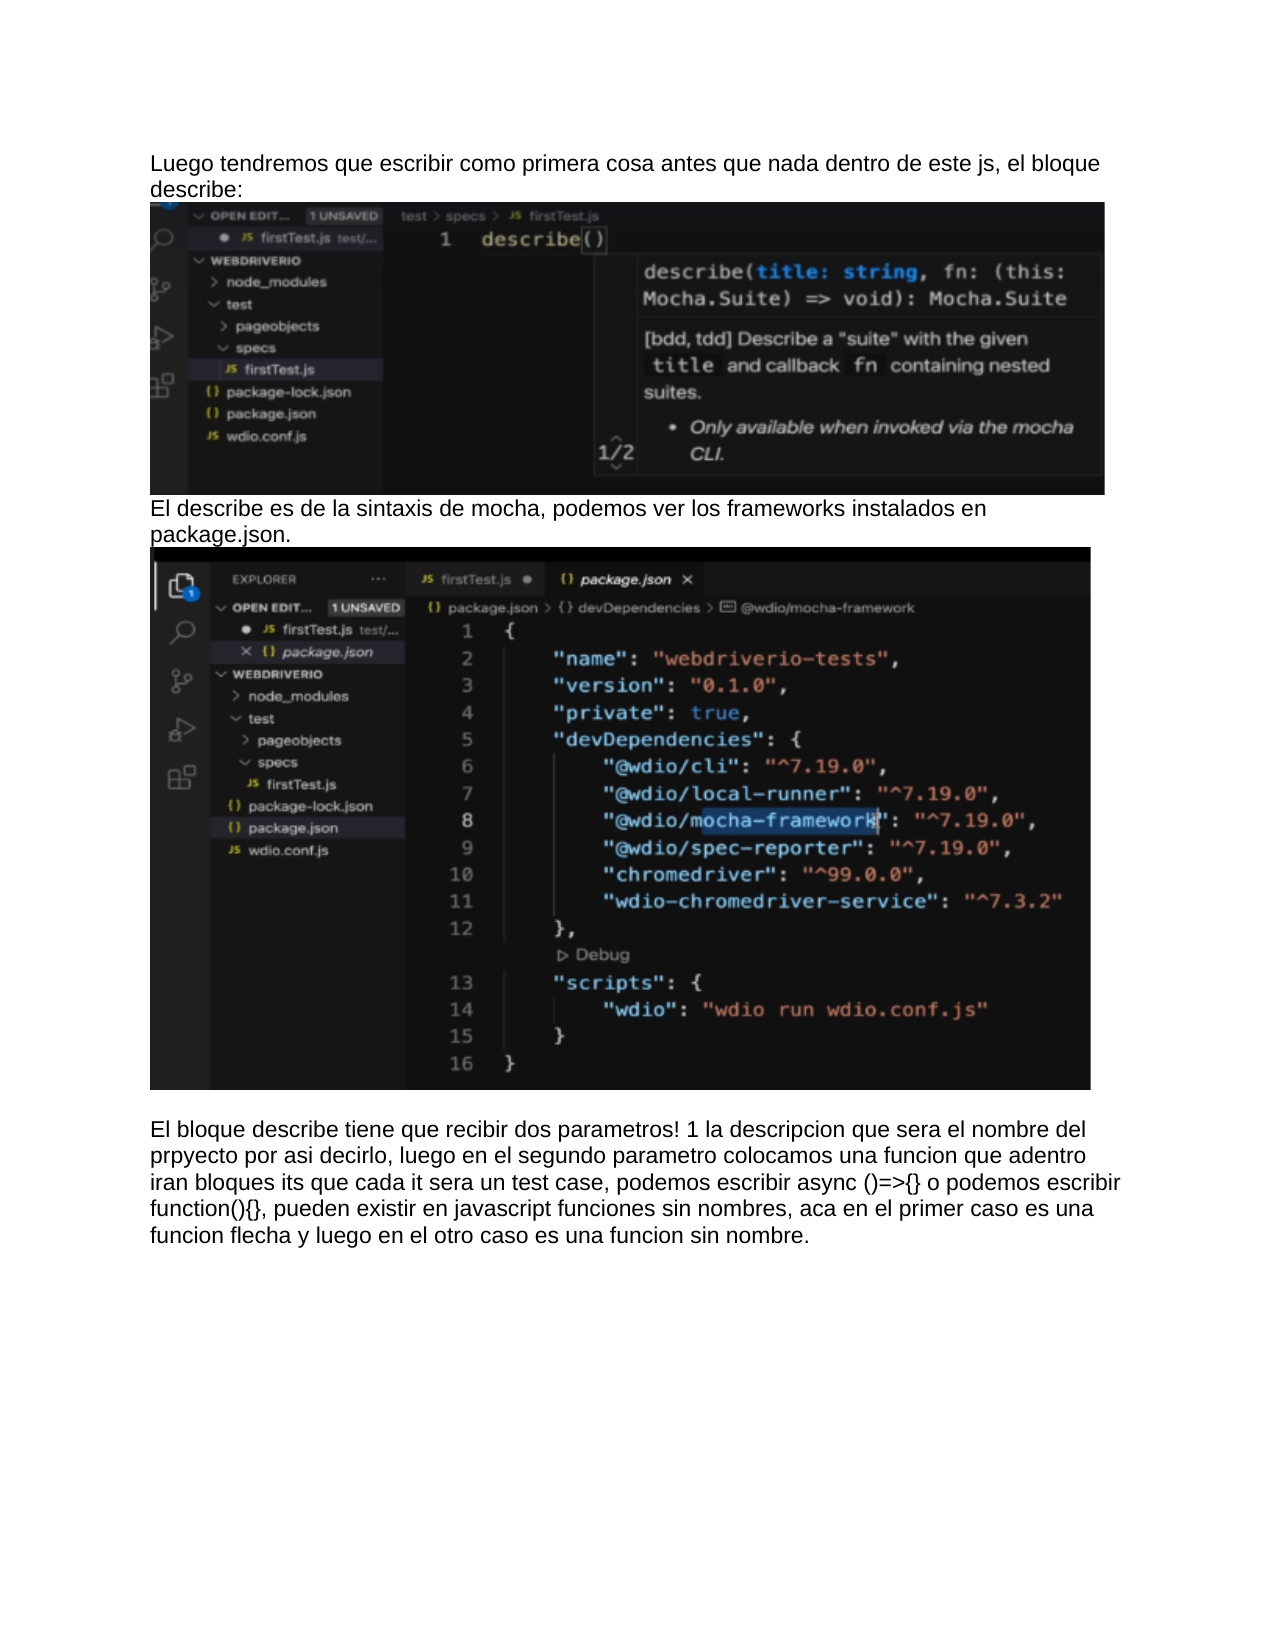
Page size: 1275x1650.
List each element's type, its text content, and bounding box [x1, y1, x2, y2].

text El bloque describe tiene que recibir dos parametros! 1 la descripcion que sera el nombre del prpyecto por asi decirlo, luego en el segundo parametro colocamos una funcion que adentro iran bloques its que cada it sera un test case, podemos escribir async ()=>{} o podemos escribir function(){}, pueden existir en javascript funciones sin nombres, aca en el primer caso es una funcion flecha y luego en el otro caso es una funcion sin nombre. [150, 1116, 1125, 1248]
picture [150, 202, 1105, 495]
picture [150, 547, 1091, 1090]
